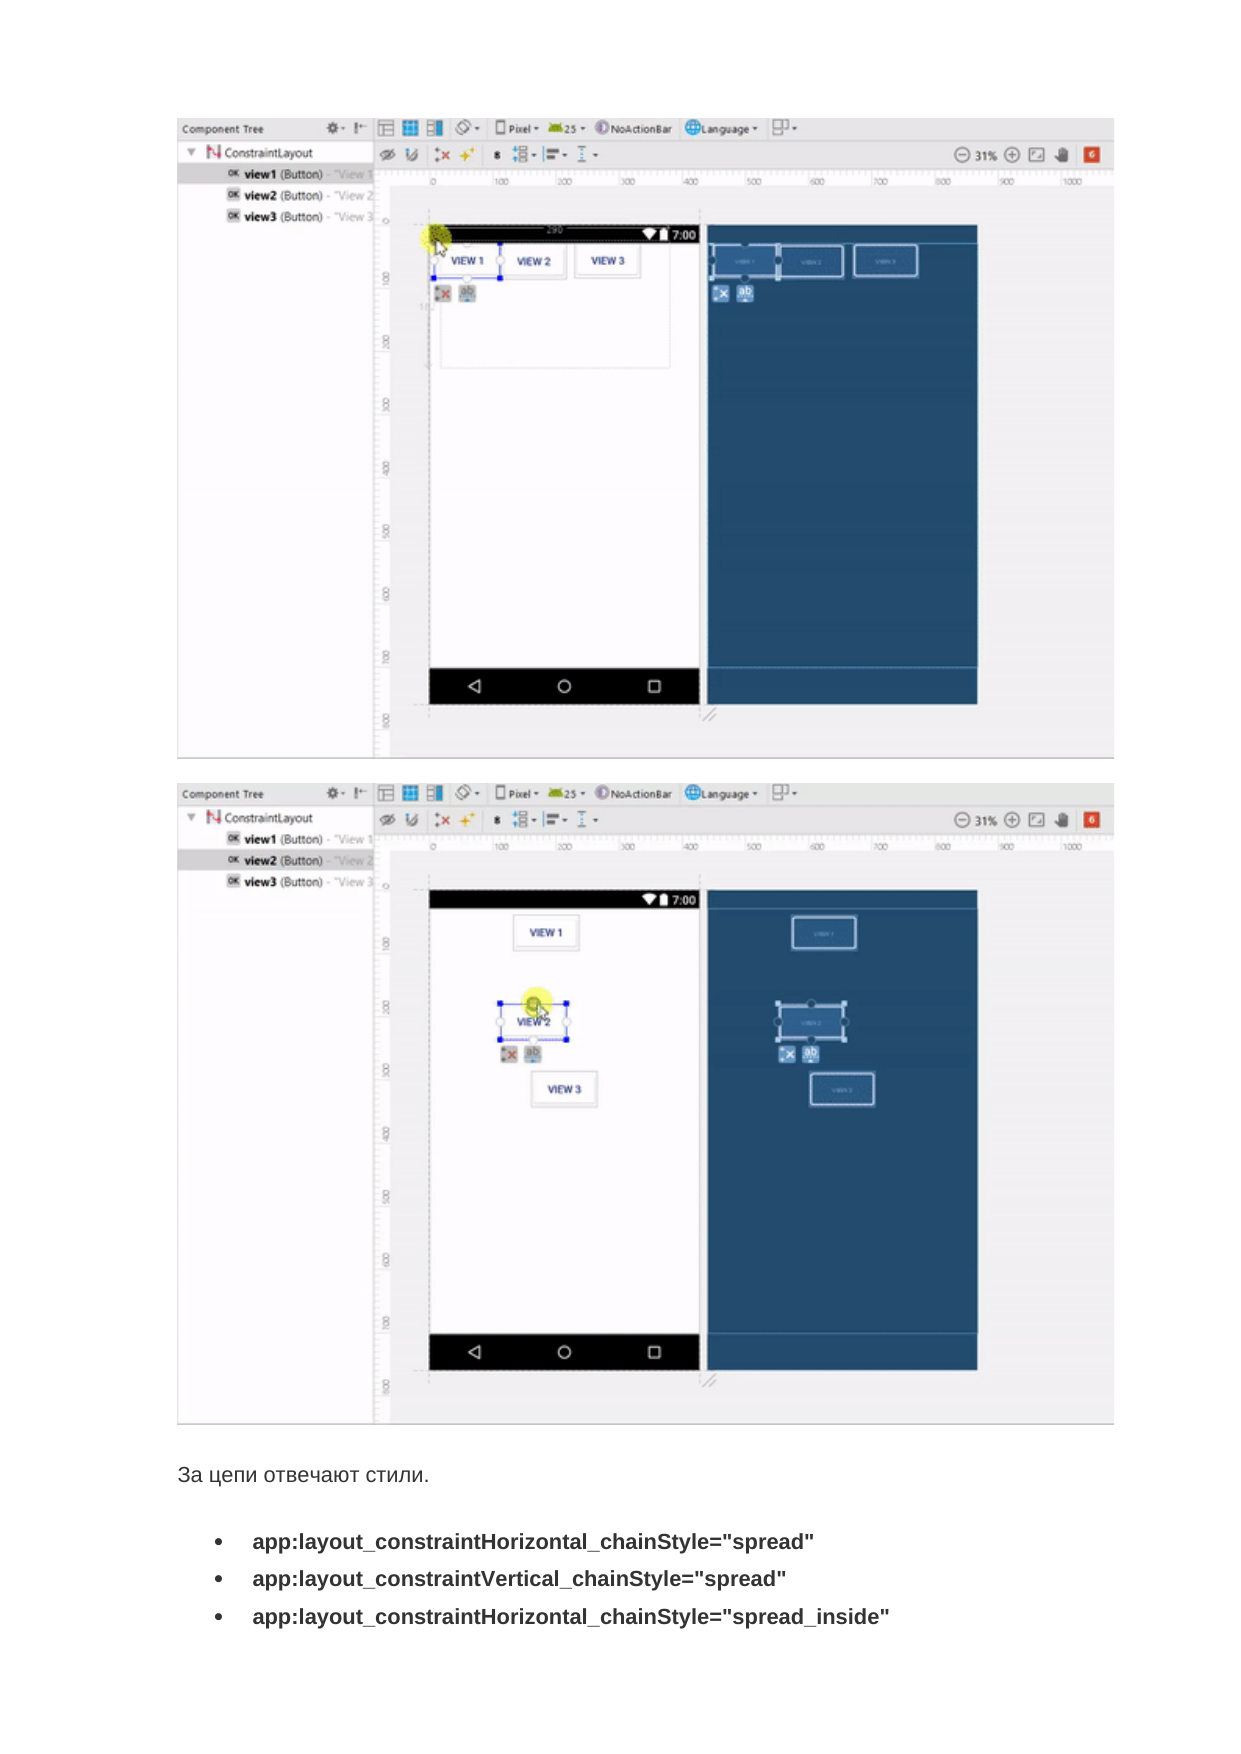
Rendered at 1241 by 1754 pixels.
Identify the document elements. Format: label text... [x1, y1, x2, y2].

list app:layout_constraintHorizontal_chainStyle="spread" [215, 1516, 1152, 1554]
text За цепи отвечают стили. [177, 1449, 1152, 1487]
picture [177, 783, 1115, 1425]
list app:layout_constraintHorizontal_chainStyle="spread_inside" [215, 1591, 1152, 1629]
list app:layout_constraintVertical_chainStyle="spread" [215, 1554, 1152, 1591]
picture [177, 118, 1115, 759]
